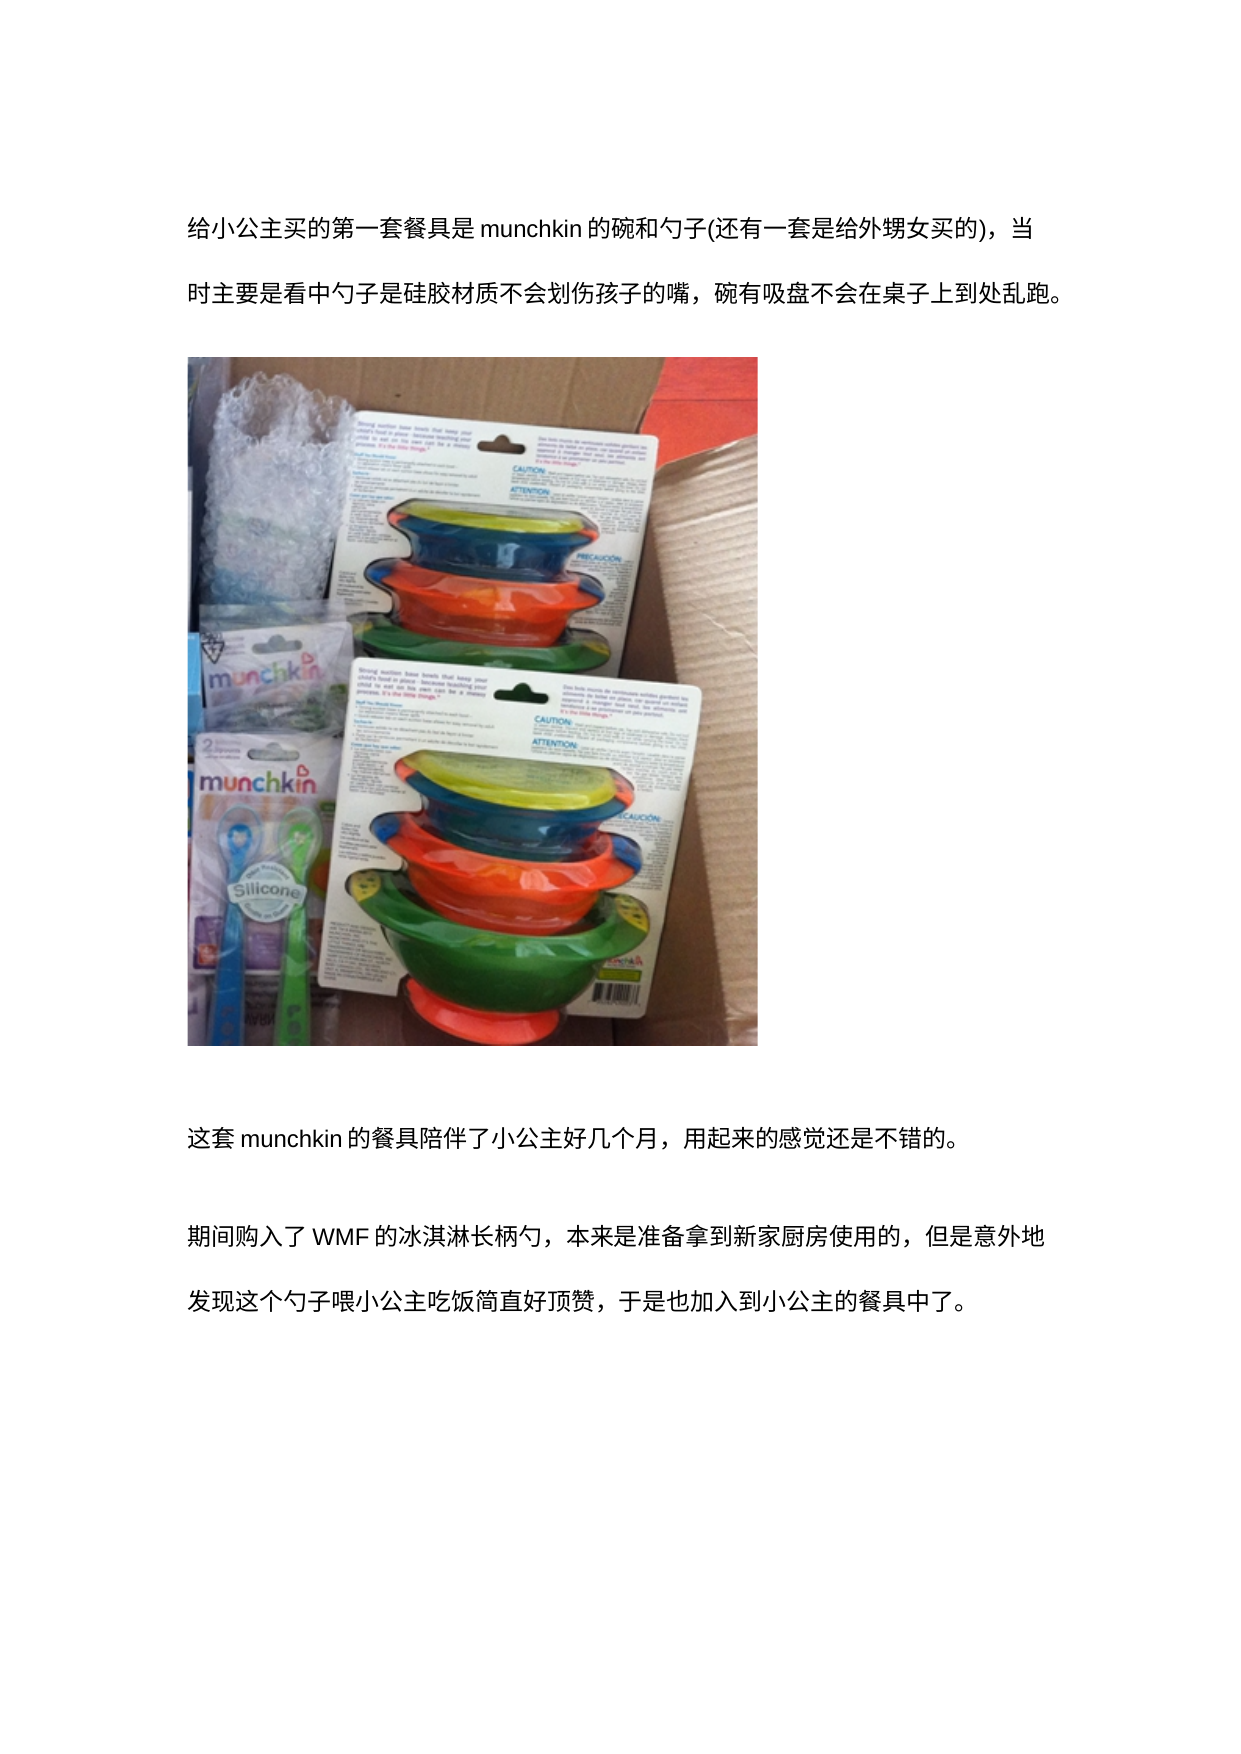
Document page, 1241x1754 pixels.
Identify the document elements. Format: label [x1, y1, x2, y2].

text [187, 162, 1053, 1332]
picture [187, 357, 758, 1046]
